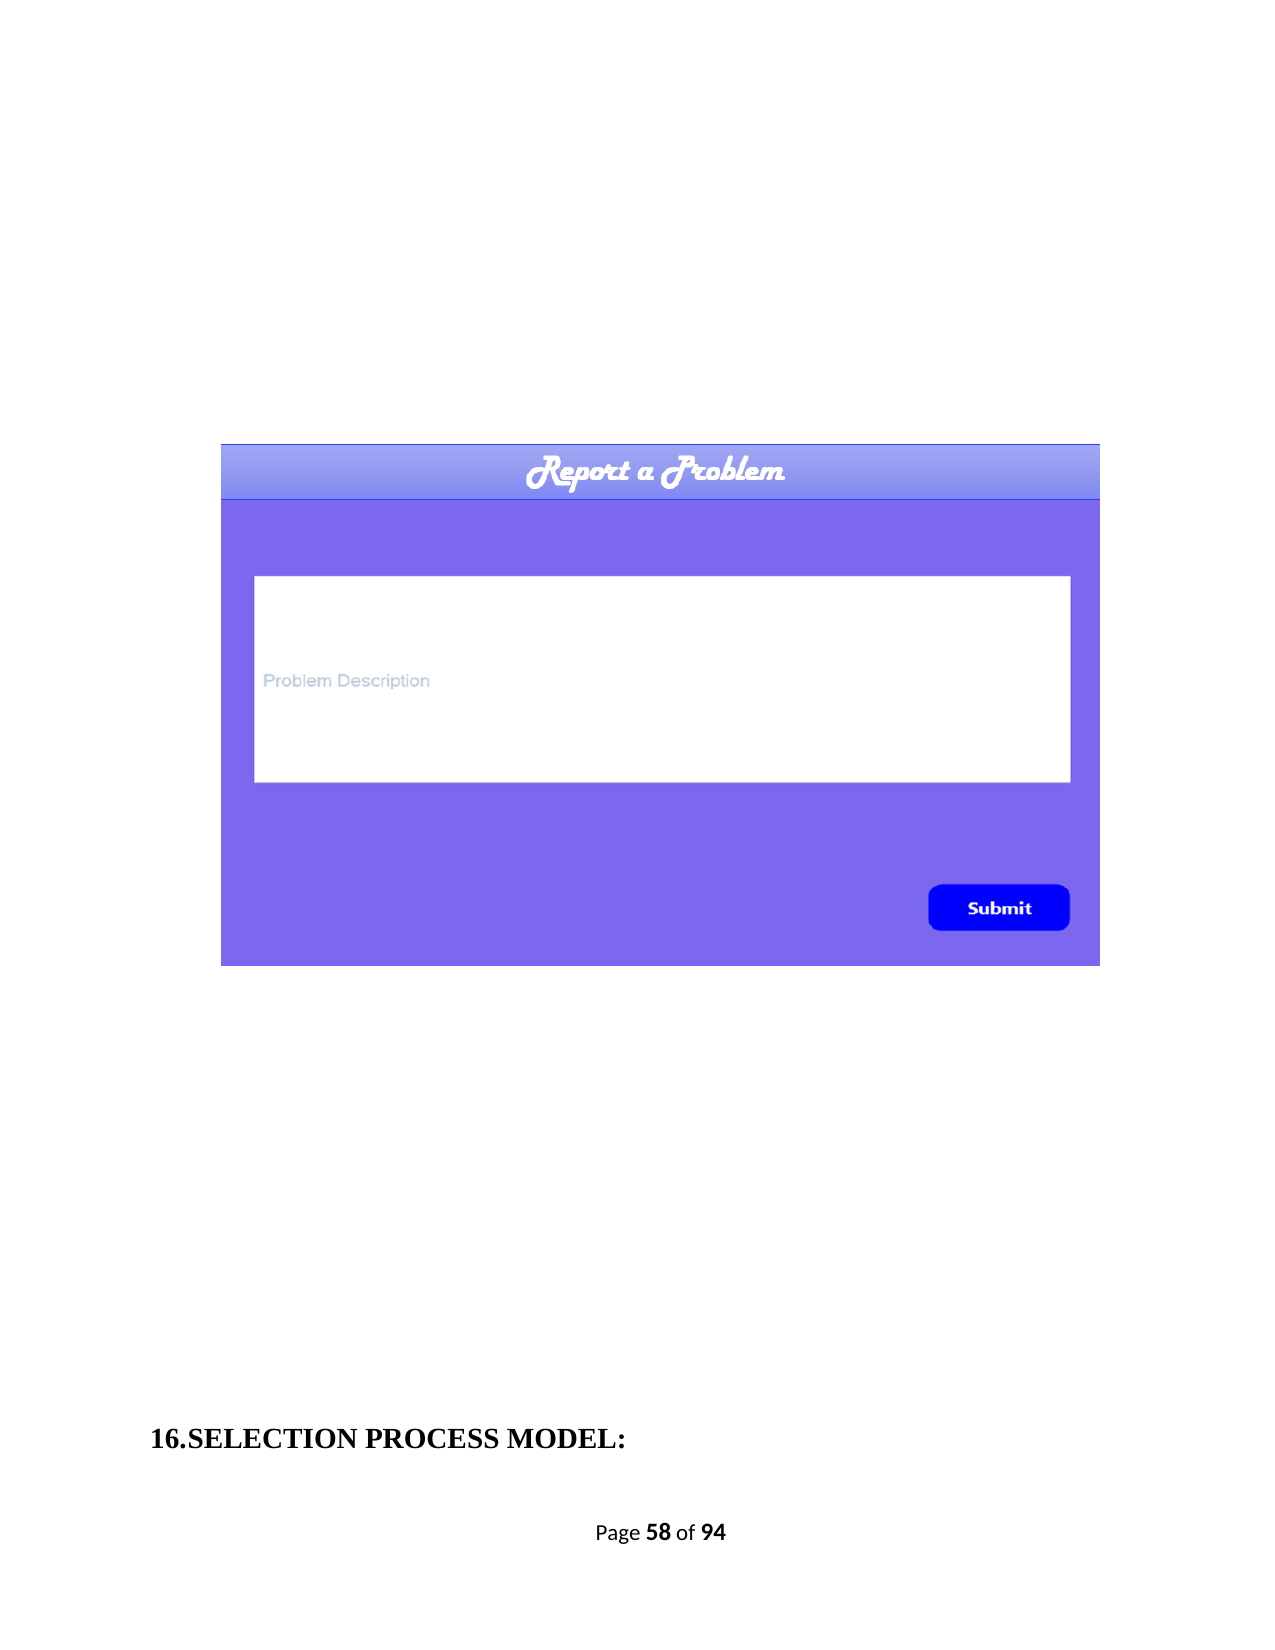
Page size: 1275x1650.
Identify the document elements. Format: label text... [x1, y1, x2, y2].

picture [221, 442, 1100, 966]
list SELECTION PROCESS MODEL: [150, 1421, 1202, 1455]
